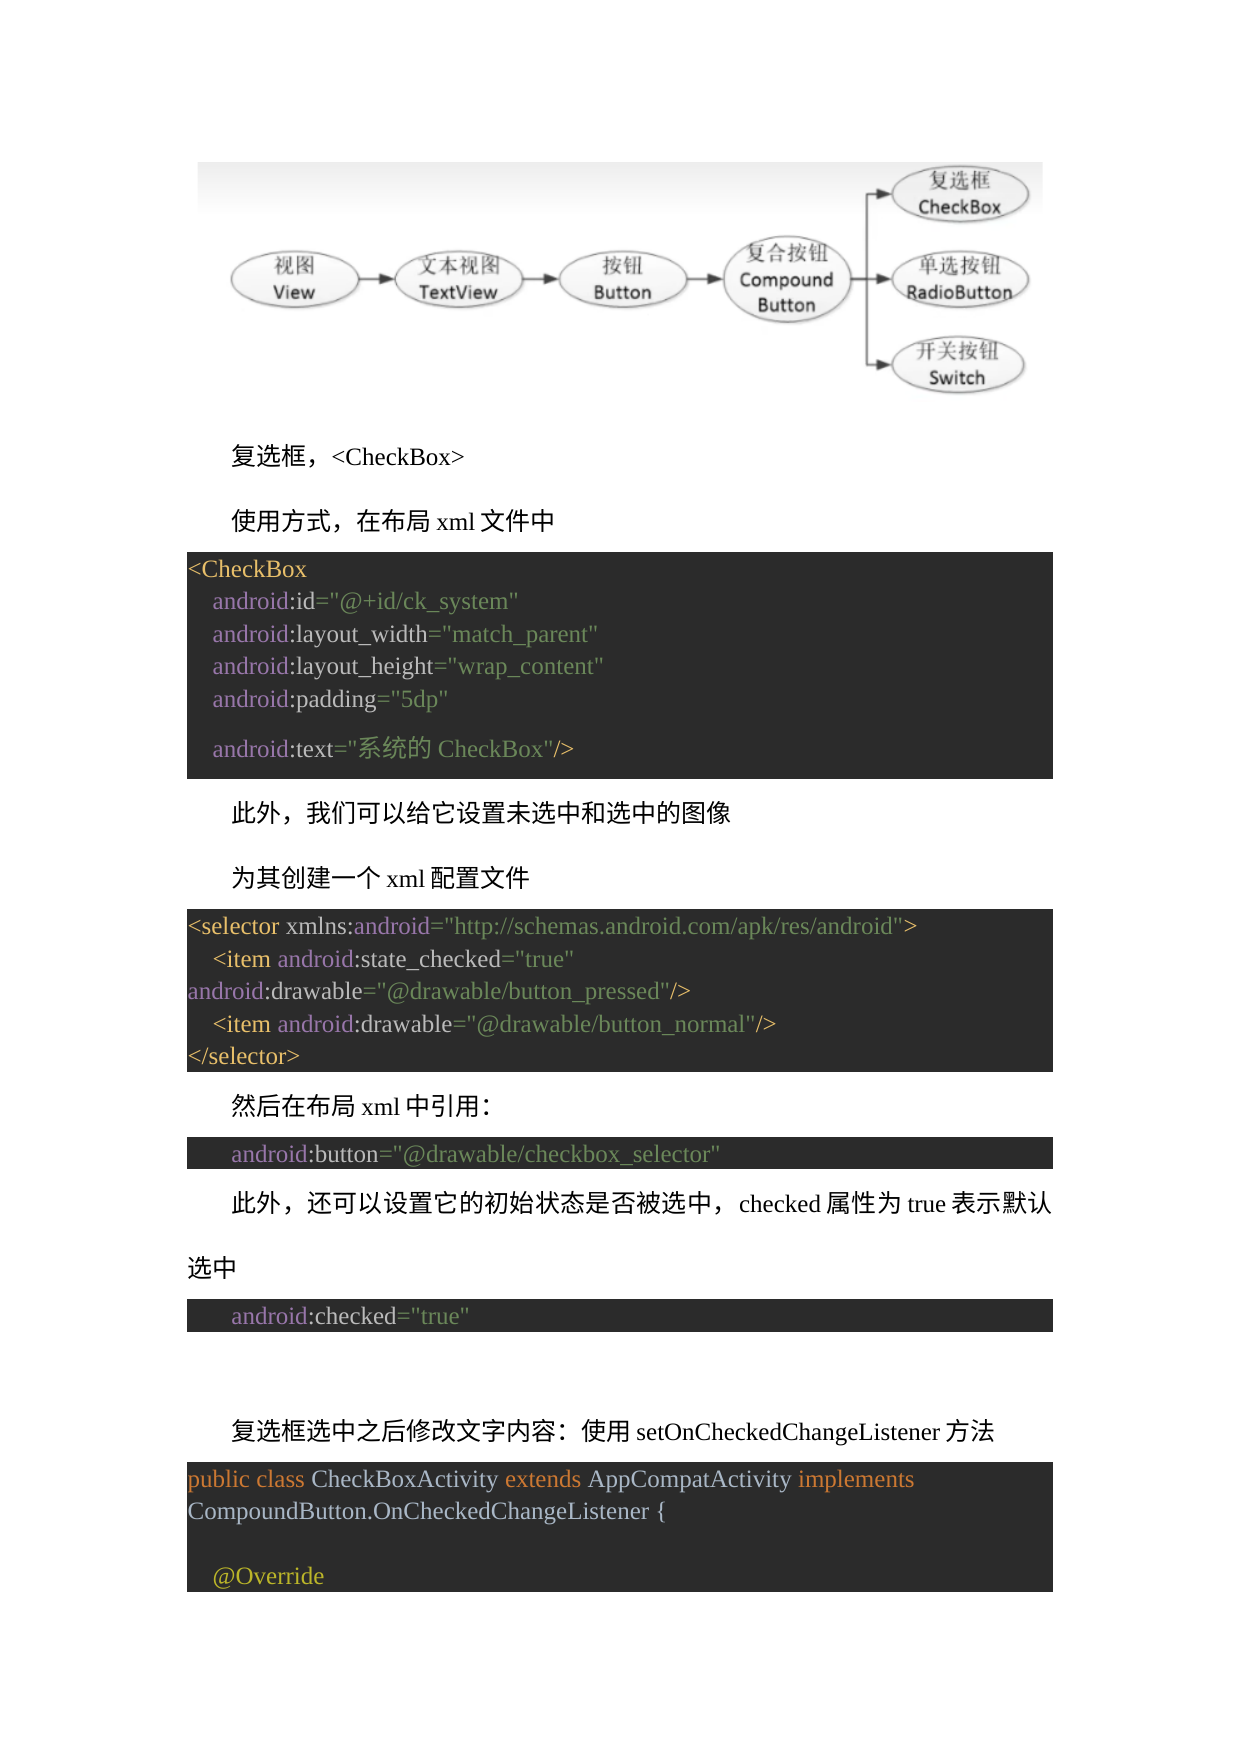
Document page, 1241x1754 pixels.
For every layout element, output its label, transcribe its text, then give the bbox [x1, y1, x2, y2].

text 此外，还可以设置它的初始状态是否被选中，checked属性为true表示默认选中 [187, 1169, 1053, 1299]
text 此外，我们可以给它设置未选中和选中的图像 [187, 779, 1053, 844]
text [187, 1462, 1053, 1592]
picture [197, 162, 1043, 402]
text <CheckBox android:id="@+id/ck_system" android:layout_width="match_parent" android:layout_height="wrap_content" android:padding="5dp" android:text="系统的CheckBox"/> [187, 552, 1053, 779]
text 复选框选中之后修改文字内容：使用setOnCheckedChangeListener方法 [187, 1397, 1053, 1462]
text android:button="@drawable/checkbox_selector" [187, 1137, 1053, 1169]
text 复选框，<CheckBox> [187, 422, 1053, 487]
text android:checked="true" [187, 1299, 1053, 1332]
text 然后在布局xml中引用： [187, 1072, 1053, 1137]
text 为其创建一个xml配置文件 [187, 844, 1053, 909]
text 使用方式，在布局xml文件中 [187, 487, 1053, 552]
text <selector xmlns:android="http://schemas.android.com/apk/res/android"> <item android:state_checked="true" android:drawable="@drawable/button_pressed"/> <item android:drawable="@drawable/button_normal"/> </selector> [187, 909, 1053, 1072]
